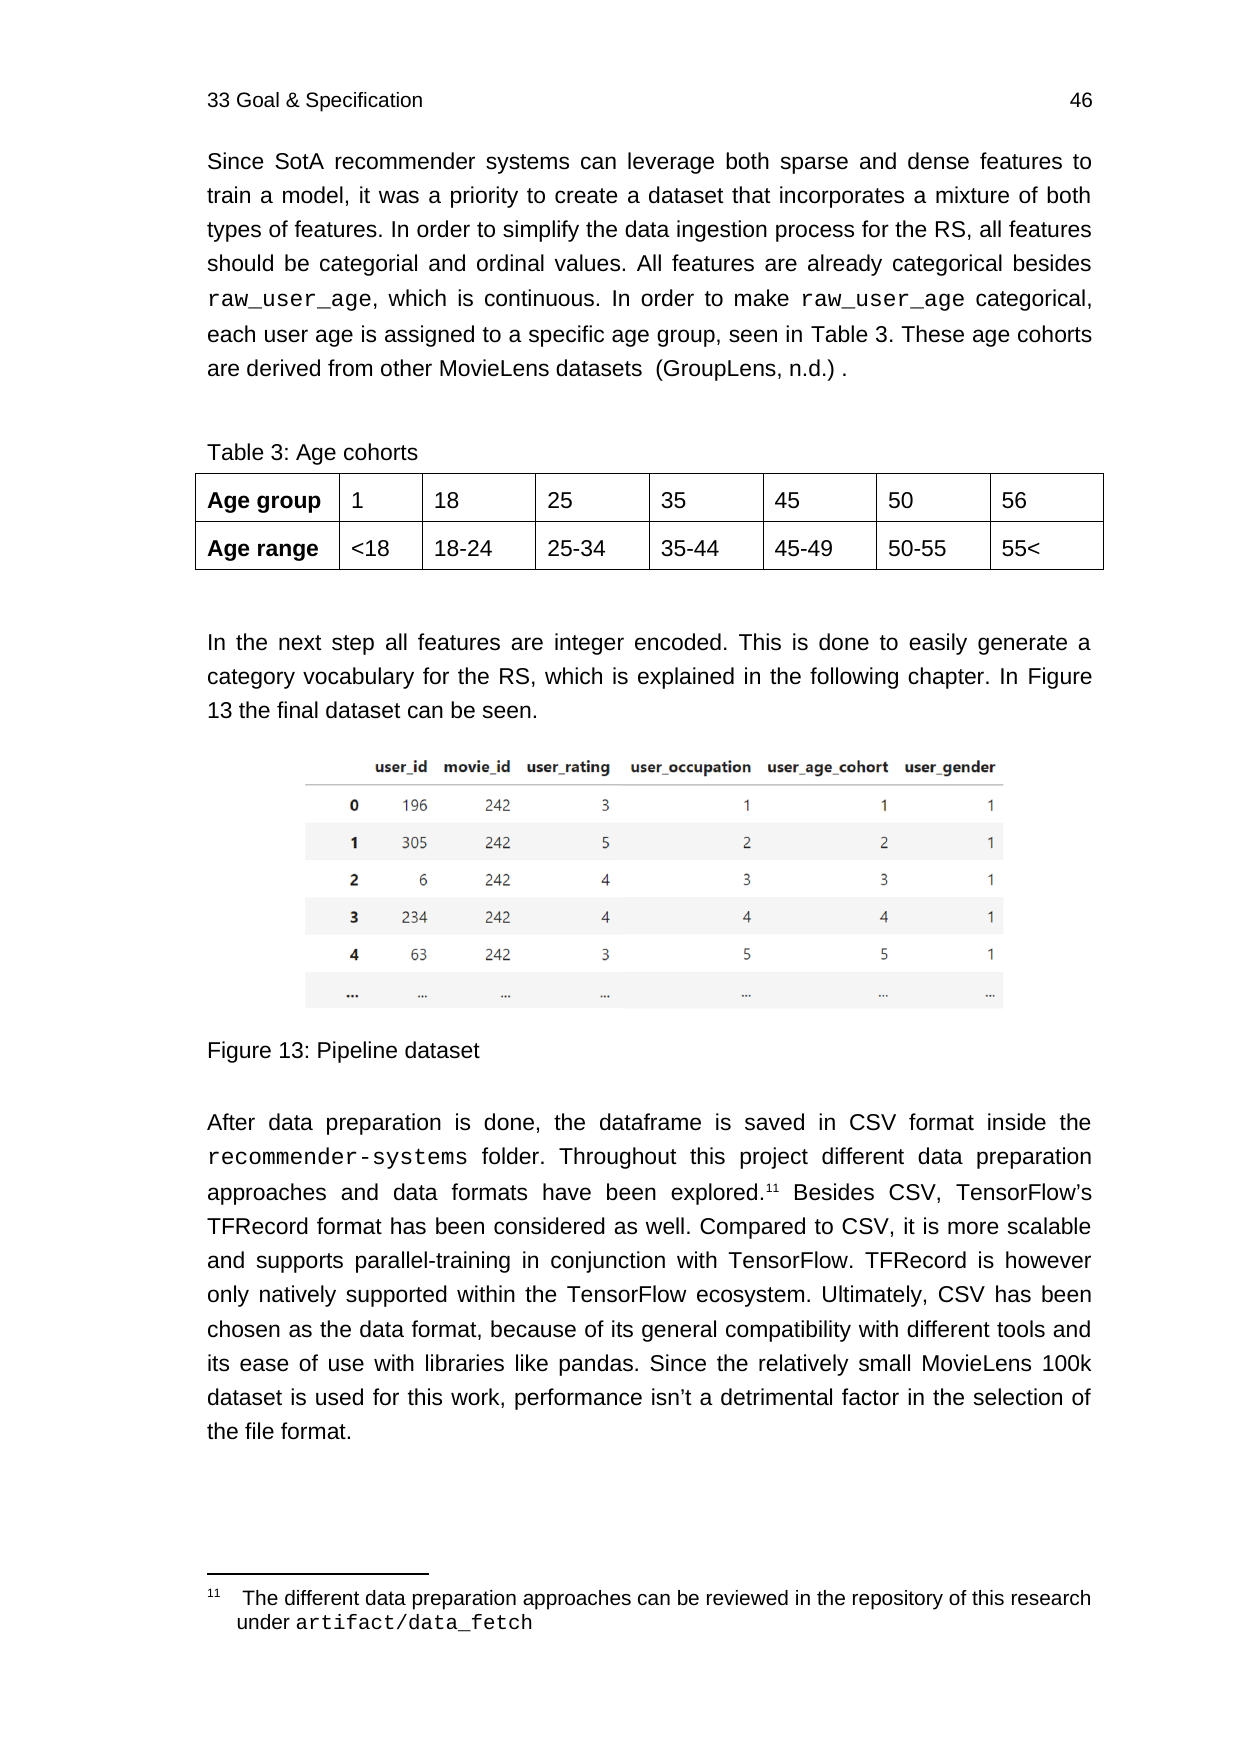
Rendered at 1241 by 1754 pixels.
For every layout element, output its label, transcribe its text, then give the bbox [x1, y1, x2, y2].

table_cell Age range [196, 522, 339, 569]
text Since SotA recommender systems can leverage both sparse and dense features to train a model, it was a priority to create a dataset that incorporates a mixture of both types of features. In order to simplify the data ingestion process for the RS, all features should be categorial and ordinal values. All features are already categorical besides raw_user_age, which is continuous. In order to make raw_user_age categorical, each user age is assigned to a specific age group, seen in Table 3. These age cohorts are derived from other MovieLens datasets . [207, 148, 1092, 381]
table_header Age group [196, 474, 339, 521]
table_cell 45-49 [764, 522, 876, 569]
table_header 18 [423, 474, 535, 521]
table_cell 55< [991, 522, 1103, 569]
table_header 25 [536, 474, 649, 521]
table_cell 18-24 [423, 522, 535, 569]
table_header 35 [650, 474, 763, 521]
text After data preparation is done, the dataframe is saved in CSV format inside the recommender-systems folder. Throughout this project different data preparation approaches and data formats have been explored. Besides CSV, TensorFlow’s TFRecord format has been considered as well. Compared to CSV, it is more scalable and supports parallel-training in conjunction with TensorFlow. TFRecord is however only natively supported within the TensorFlow ecosystem. Ultimately, CSV has been chosen as the data format, because of its general compatibility with different tools and its ease of use with libraries like pandas. Since the relatively small MovieLens 100k dataset is used for this work, performance isn’t a detrimental factor in the selection of the file format. [207, 1109, 1092, 1444]
table_cell 35-44 [650, 522, 763, 569]
table_header 56 [991, 474, 1103, 521]
table_cell 25-34 [536, 522, 649, 569]
table_cell 50-55 [877, 522, 990, 569]
text Table 3: Age cohorts [207, 439, 1092, 465]
table_cell <18 [340, 522, 422, 569]
table_header 50 [877, 474, 990, 521]
table_header 45 [764, 474, 876, 521]
table_header 1 [340, 474, 422, 521]
picture [206, 743, 1093, 1017]
